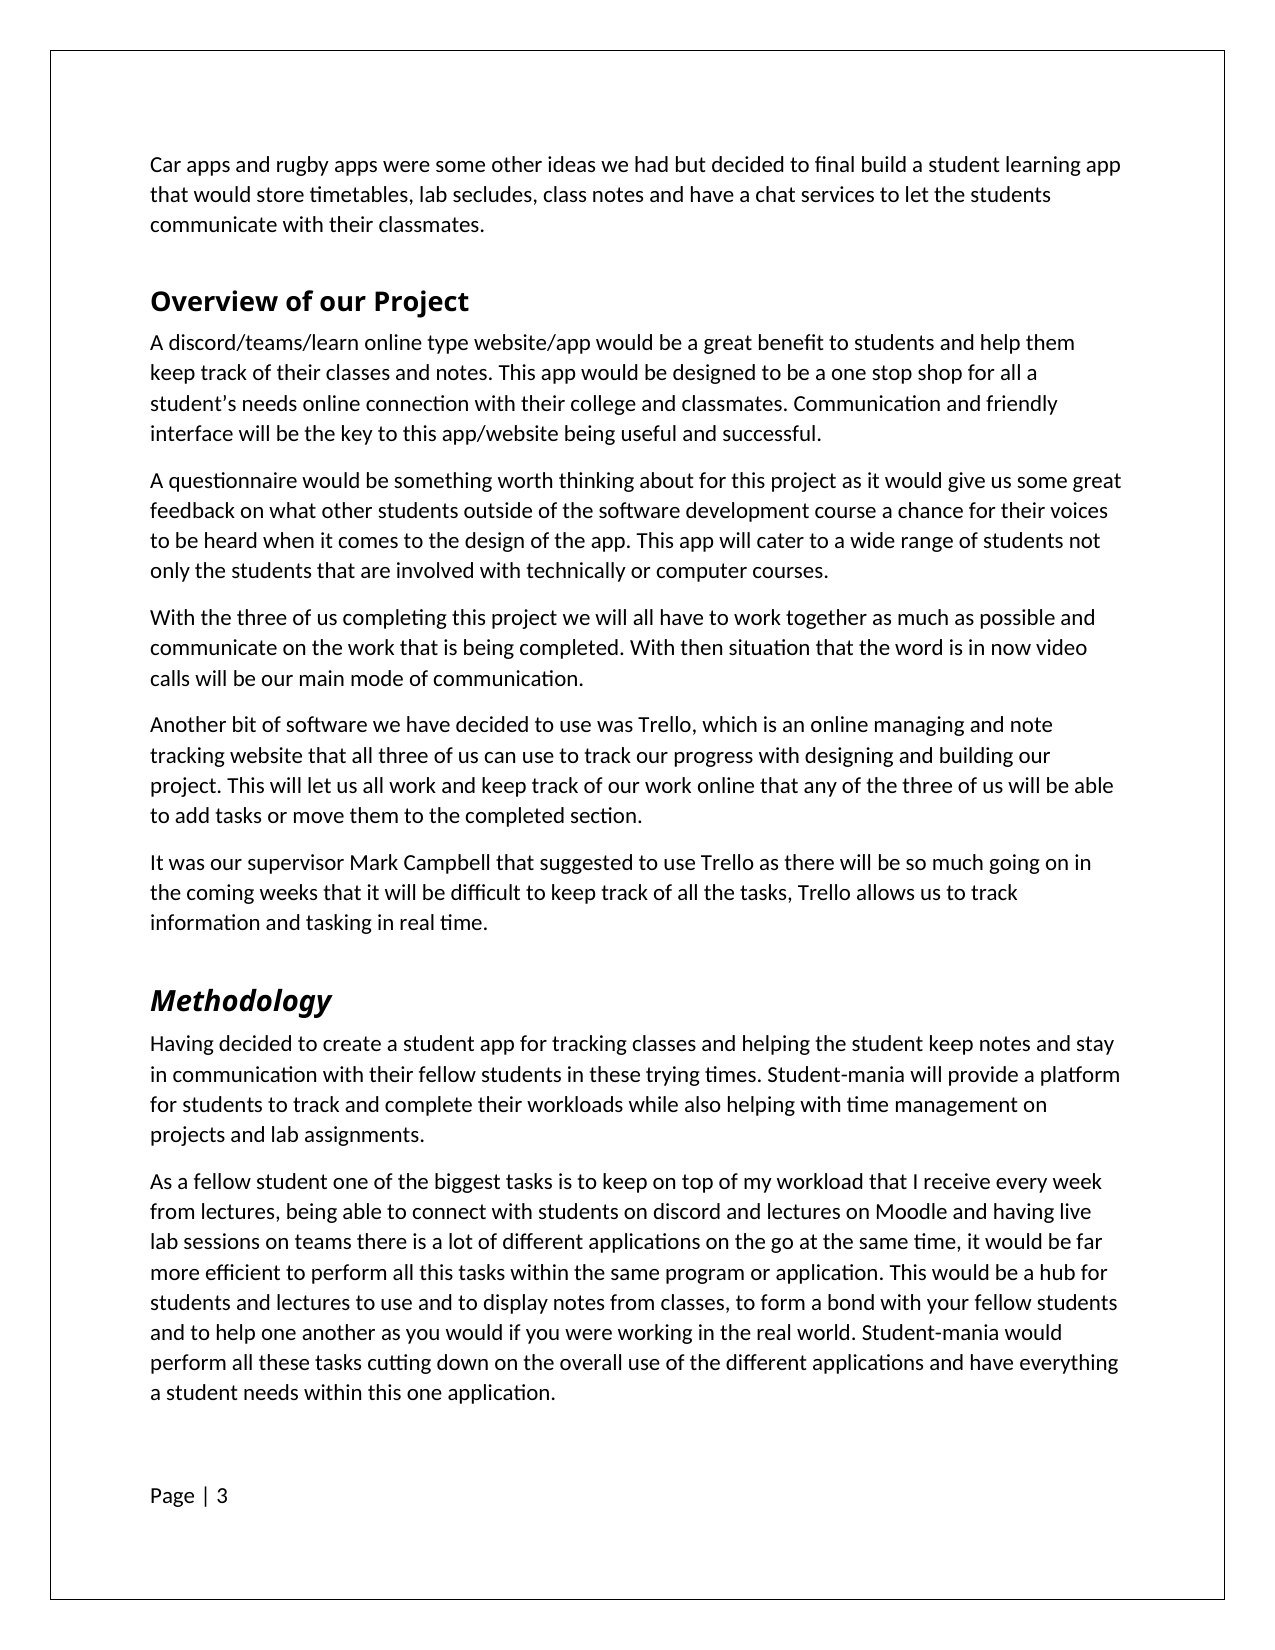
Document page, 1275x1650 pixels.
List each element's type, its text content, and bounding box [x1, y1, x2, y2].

subtitle Overview of our Project [150, 282, 1125, 319]
text A discord/teams/learn online type website/app would be a great benefit to students and help them keep track of their classes and notes. This app would be designed to be a one stop shop for all a student’s needs online connection with their college and classmates. Communication and friendly interface will be the key to this app/website being useful and successful. [150, 328, 1125, 447]
text As a fellow student one of the biggest tasks is to keep on top of my workload that I receive every week from lectures, being able to connect with students on discord and lectures on Moodle and having live lab sessions on teams there is a lot of different applications on the go at the same time, it would be far more efficient to perform all this tasks within the same program or application. This would be a hub for students and lectures to use and to display notes from classes, to form a bond with your fellow students and to help one another as you would if you were working in the real world. Student-mania would perform all these tasks cutting down on the overall use of the different applications and have everything a student needs within this one application. [150, 1167, 1125, 1406]
text It was our supervisor Mark Campbell that suggested to use Trello as there will be so much going on in the coming weeks that it will be difficult to keep track of all the tasks, Trello allows us to track information and tasking in real time. [150, 848, 1125, 937]
text Car apps and rugby apps were some other ideas we had but decided to final build a student learning app that would store timetables, lab secludes, class notes and have a chat services to let the students communicate with their classmates. [150, 150, 1125, 238]
text Having decided to create a student app for tracking classes and helping the student keep notes and stay in communication with their fellow students in these trying times. Student-mania will provide a platform for students to track and complete their workloads while also helping with time management on projects and lab assignments. [150, 1029, 1125, 1148]
text A questionnaire would be something worth thinking about for this project as it would give us some great feedback on what other students outside of the software development course a chance for their voices to be heard when it comes to the design of the app. This app will cater to a wide range of students not only the students that are involved with technically or computer courses. [150, 466, 1125, 584]
text Another bit of software we have decided to use was Trello, which is an online managing and note tracking website that all three of us can use to track our progress with designing and building our project. This will let us all work and keep track of our work online that any of the three of us will be able to add tasks or move them to the completed section. [150, 711, 1125, 829]
text With the three of us completing this project we will all have to work together as much as possible and communicate on the work that is being completed. With then situation that the word is in now video calls will be our main mode of communication. [150, 603, 1125, 692]
subtitle Methodology [150, 980, 1125, 1020]
